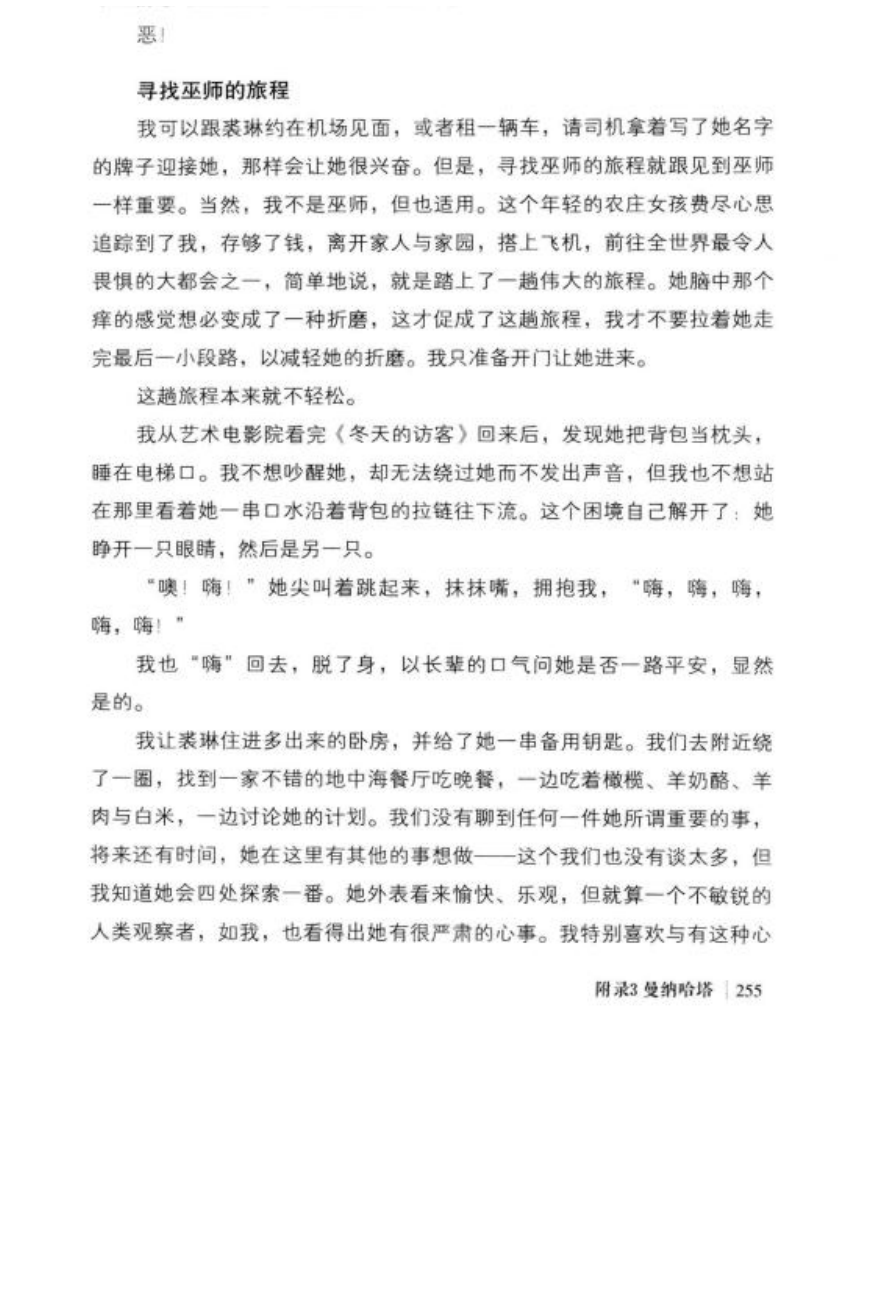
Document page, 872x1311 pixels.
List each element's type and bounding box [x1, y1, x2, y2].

picture [0, 6, 872, 1054]
